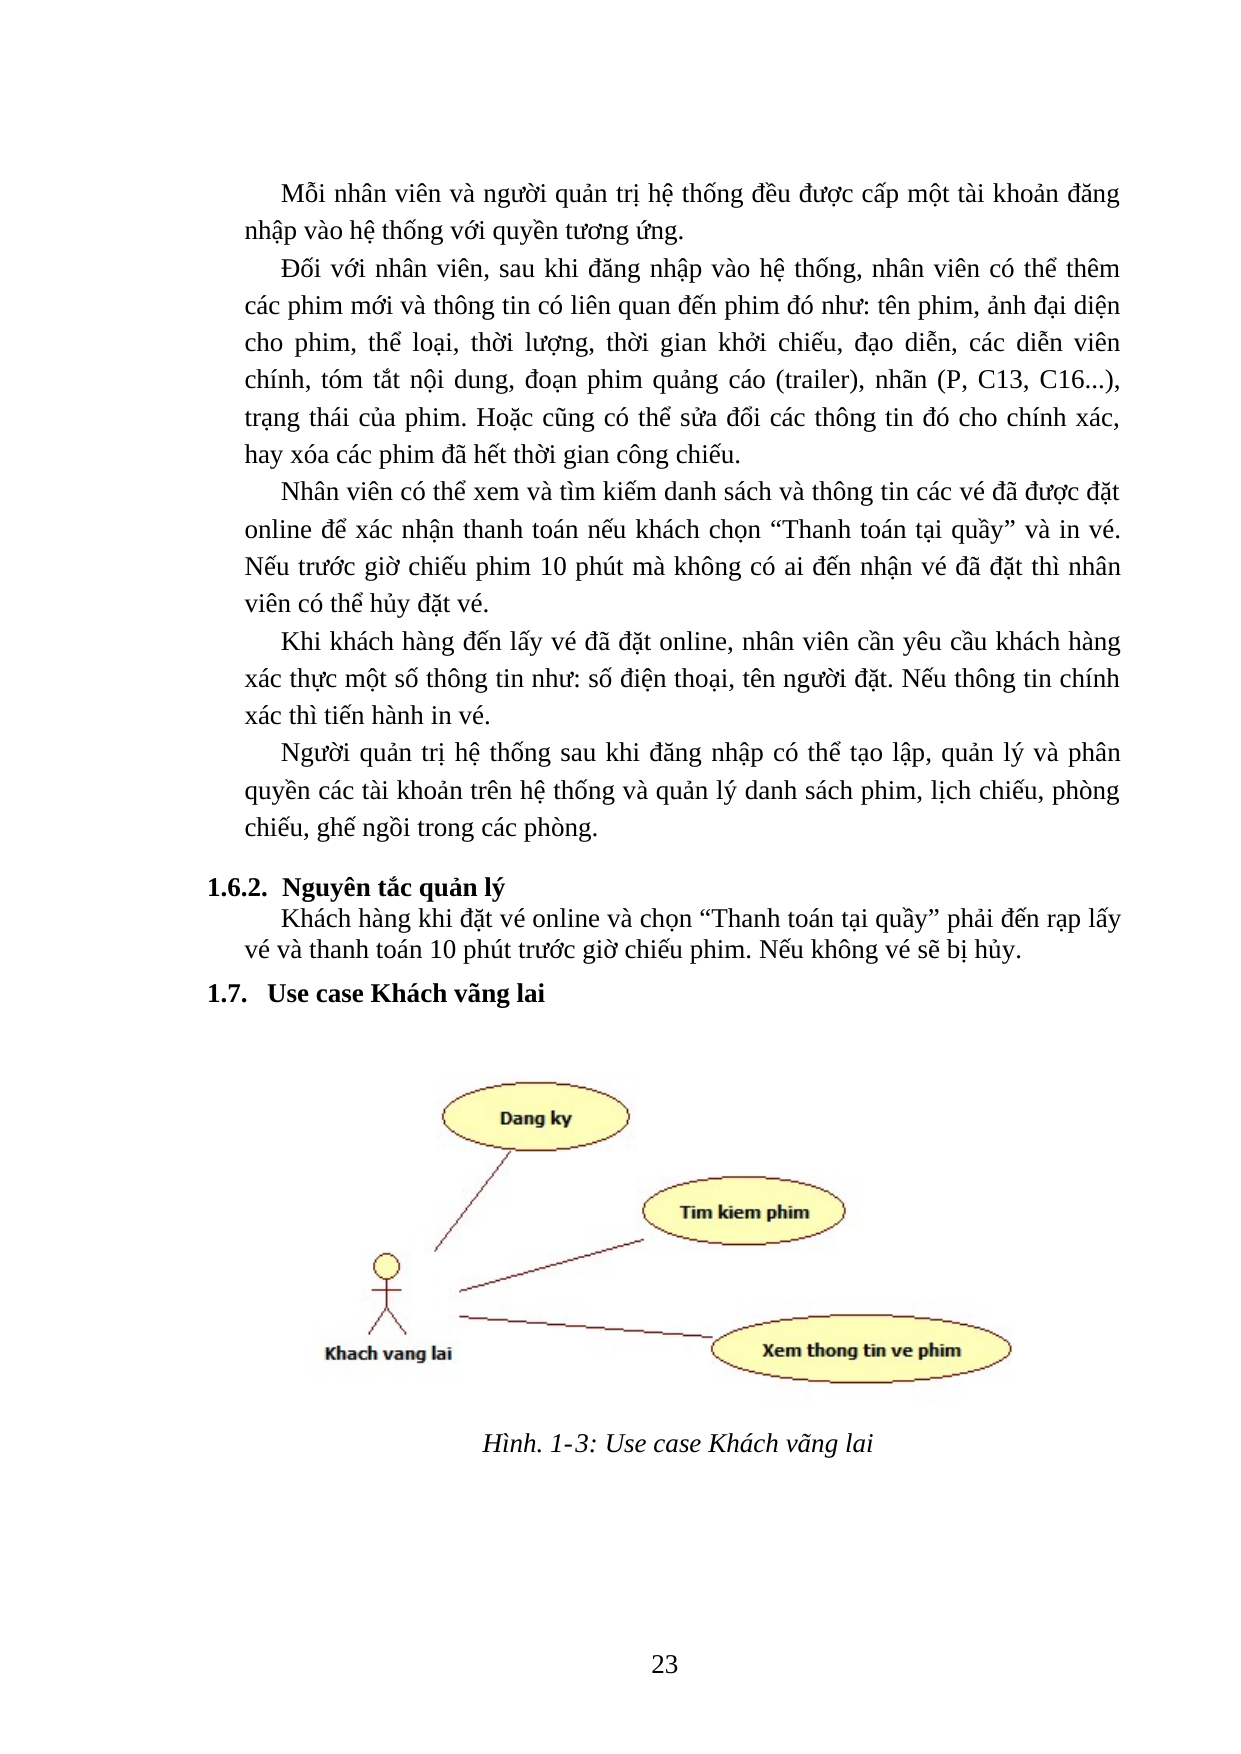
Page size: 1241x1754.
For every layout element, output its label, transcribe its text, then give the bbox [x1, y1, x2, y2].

text Người quản trị hệ thống sau khi đăng nhập có thể tạo lập, quản lý và phân quyền các tài khoản trên hệ thống và quản lý danh sách phim, lịch chiếu, phòng chiếu, ghế ngồi trong các phòng. [244, 737, 1122, 842]
subtitle Nguyên tắc quản lý [207, 871, 1122, 902]
subtitle Use case Khách vãng lai [207, 977, 1122, 1008]
text Khách hàng khi đặt vé online và chọn “Thanh toán tại quầy” phải đến rạp lấy vé và thanh toán 10 phút trước giờ chiếu phim. Nếu không vé sẽ bị hủy. [244, 902, 1122, 965]
text Mỗi nhân viên và người quản trị hệ thống đều được cấp một tài khoản đăng nhập vào hệ thống với quyền tương ứng. [244, 177, 1122, 246]
text Nhân viên có thể xem và tìm kiếm danh sách và thông tin các vé đã được đặt online để xác nhận thanh toán nếu khách chọn “Thanh toán tại quầy” và in vé. Nếu trước giờ chiếu phim 10 phút mà không có ai đến nhận vé đã đặt thì nhân viên có thể hủy đặt vé. [244, 476, 1122, 618]
picture [286, 1052, 1043, 1415]
text Đối với nhân viên, sau khi đăng nhập vào hệ thống, nhân viên có thể thêm các phim mới và thông tin có liên quan đến phim đó như: tên phim, ảnh đại diện cho phim, thể loại, thời lượng, thời gian khởi chiếu, đạo diễn, các diễn viên chính, tóm tắt nội dung, đoạn phim quảng cáo (trailer), nhãn (P, C13, C16...), trạng thái của phim. Hoặc cũng có thể sửa đổi các thông tin đó cho chính xác, hay xóa các phim đã hết thời gian công chiếu. [244, 252, 1122, 469]
text Khi khách hàng đến lấy vé đã đặt online, nhân viên cần yêu cầu khách hàng xác thực một số thông tin như: số điện thoại, tên người đặt. Nếu thông tin chính xác thì tiến hành in vé. [244, 625, 1122, 730]
text Hình. 1-3: Use case Khách vãng lai [207, 1427, 1122, 1458]
